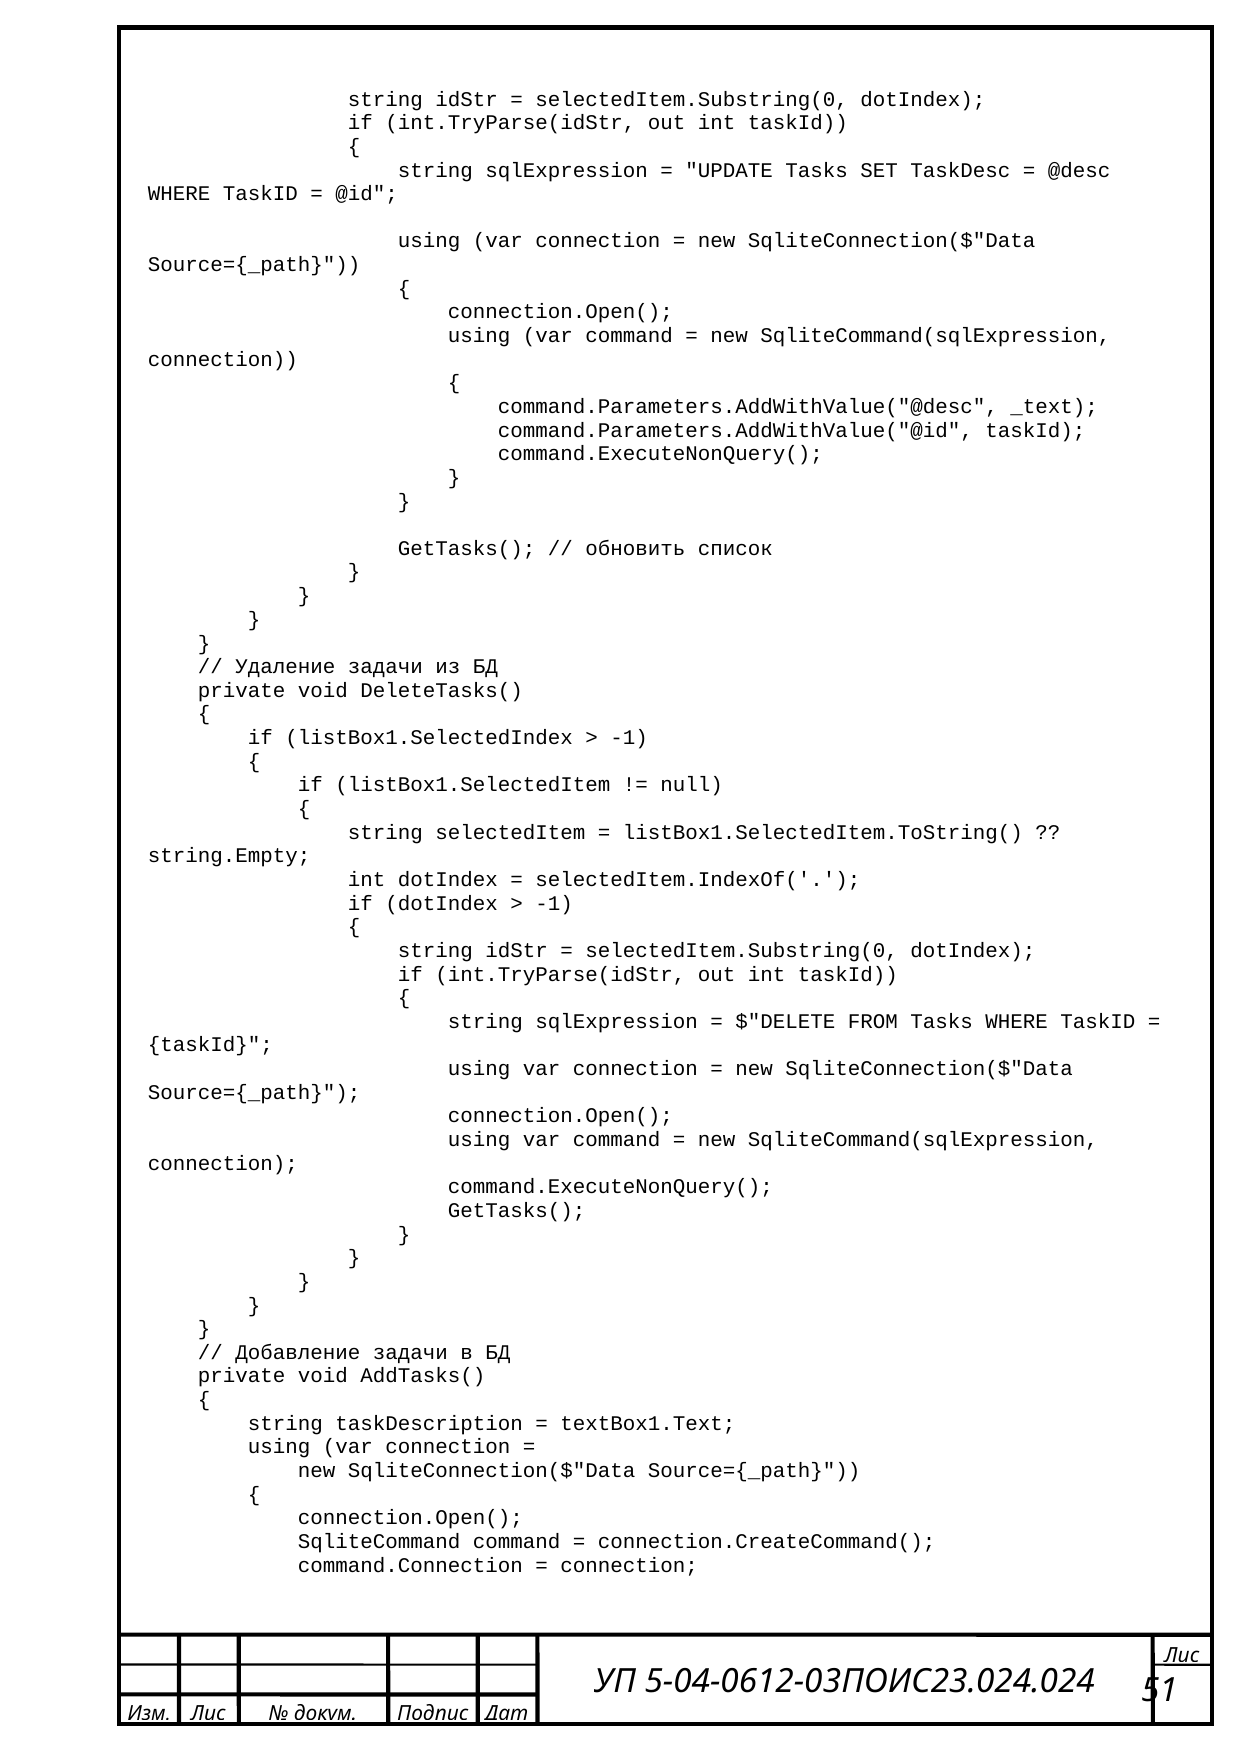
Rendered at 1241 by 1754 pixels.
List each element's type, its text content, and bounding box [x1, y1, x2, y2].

text } [148, 1247, 1181, 1271]
text } [148, 585, 1181, 609]
text using (var connection = [148, 1436, 1181, 1460]
text GetTasks(); [148, 1200, 1181, 1224]
text SqliteCommand command = connection.CreateCommand(); [148, 1531, 1181, 1555]
text { [148, 1484, 1181, 1507]
text using (var connection = new SqliteConnection($"Data Source={_path}")) [148, 231, 1181, 278]
text } [148, 1224, 1181, 1247]
text { [148, 916, 1181, 940]
text // Удаление задачи из БД [148, 656, 1181, 680]
text new SqliteConnection($"Data Source={_path}")) [148, 1460, 1181, 1484]
text { [148, 278, 1181, 301]
text using var command = new SqliteCommand(sqlExpression, connection); [148, 1129, 1181, 1176]
text } [148, 1294, 1181, 1318]
text command.ExecuteNonQuery(); [148, 443, 1181, 467]
text { [148, 751, 1181, 774]
text string idStr = selectedItem.Substring(0, dotIndex); [148, 89, 1181, 112]
text { [148, 136, 1181, 159]
text if (int.TryParse(idStr, out int taskId)) [148, 112, 1181, 136]
text { [148, 987, 1181, 1011]
text using var connection = new SqliteConnection($"Data Source={_path}"); [148, 1058, 1181, 1105]
text { [148, 703, 1181, 727]
text } [148, 1271, 1181, 1294]
text connection.Open(); [148, 301, 1181, 325]
text private void DeleteTasks() [148, 680, 1181, 703]
text command.Parameters.AddWithValue("@id", taskId); [148, 420, 1181, 443]
text string taskDescription = textBox1.Text; [148, 1413, 1181, 1436]
text string idStr = selectedItem.Substring(0, dotIndex); [148, 940, 1181, 963]
text GetTasks(); // обновить список [148, 538, 1181, 562]
text } [148, 562, 1181, 585]
text string selectedItem = listBox1.SelectedItem.ToString() ?? string.Empty; [148, 822, 1181, 869]
text command.Connection = connection; [148, 1555, 1181, 1578]
text { [148, 798, 1181, 822]
text { [148, 1389, 1181, 1413]
text if (dotIndex > -1) [148, 893, 1181, 916]
text } [148, 1318, 1181, 1342]
text private void AddTasks() [148, 1366, 1181, 1389]
text // Добавление задачи в БД [148, 1342, 1181, 1366]
text } [148, 467, 1181, 491]
text string sqlExpression = $"DELETE FROM Tasks WHERE TaskID = {taskId}"; [148, 1011, 1181, 1058]
text command.Parameters.AddWithValue("@desc", _text); [148, 396, 1181, 420]
text string sqlExpression = "UPDATE Tasks SET TaskDesc = @desc WHERE TaskID = @id"; [148, 159, 1181, 207]
text } [148, 609, 1181, 632]
text if (int.TryParse(idStr, out int taskId)) [148, 963, 1181, 987]
text } [148, 632, 1181, 656]
text connection.Open(); [148, 1507, 1181, 1531]
text if (listBox1.SelectedItem != null) [148, 774, 1181, 798]
text if (listBox1.SelectedIndex > -1) [148, 727, 1181, 751]
text command.ExecuteNonQuery(); [148, 1176, 1181, 1200]
text { [148, 372, 1181, 396]
text connection.Open(); [148, 1105, 1181, 1129]
text int dotIndex = selectedItem.IndexOf('.'); [148, 869, 1181, 893]
text using (var command = new SqliteCommand(sqlExpression, connection)) [148, 325, 1181, 372]
text } [148, 491, 1181, 514]
